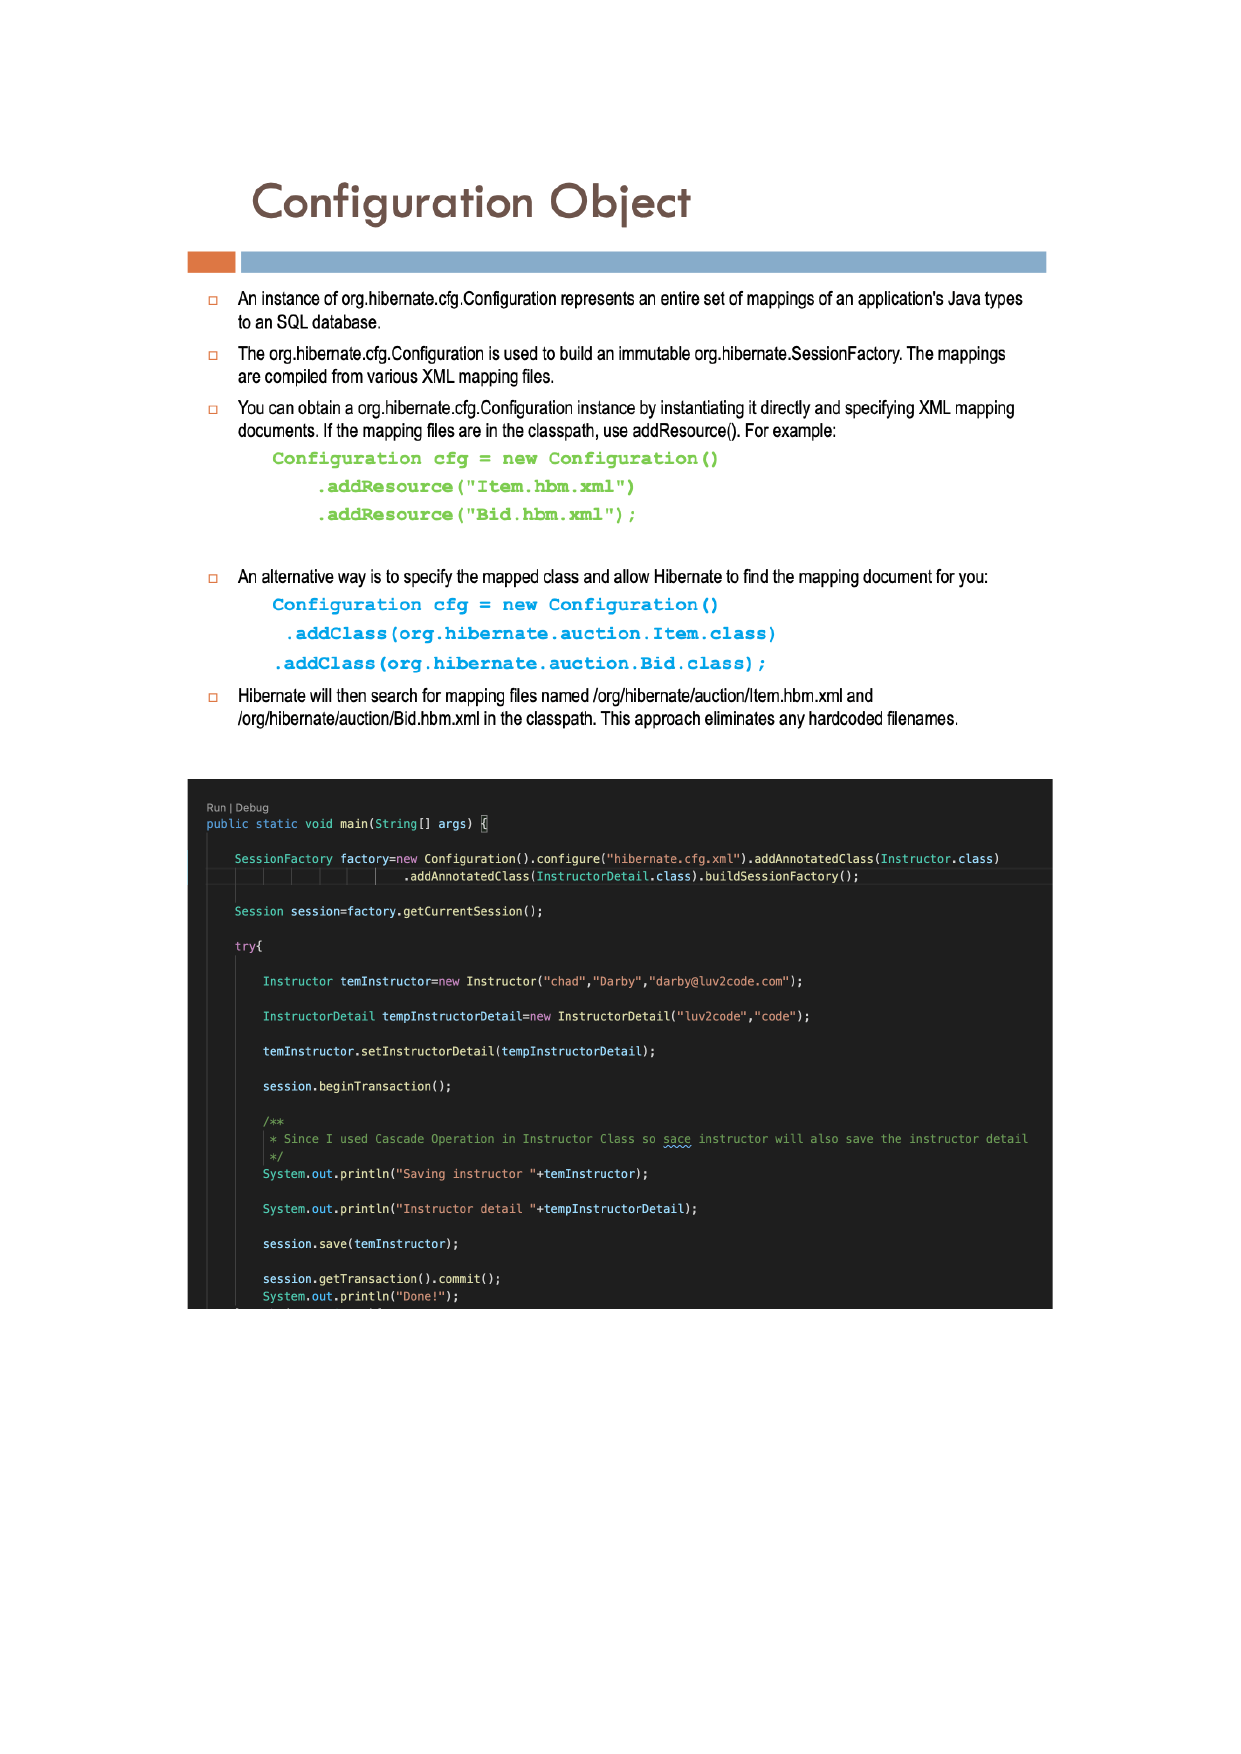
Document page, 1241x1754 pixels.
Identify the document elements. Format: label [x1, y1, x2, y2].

picture [187, 779, 1053, 1309]
picture [187, 162, 1053, 749]
